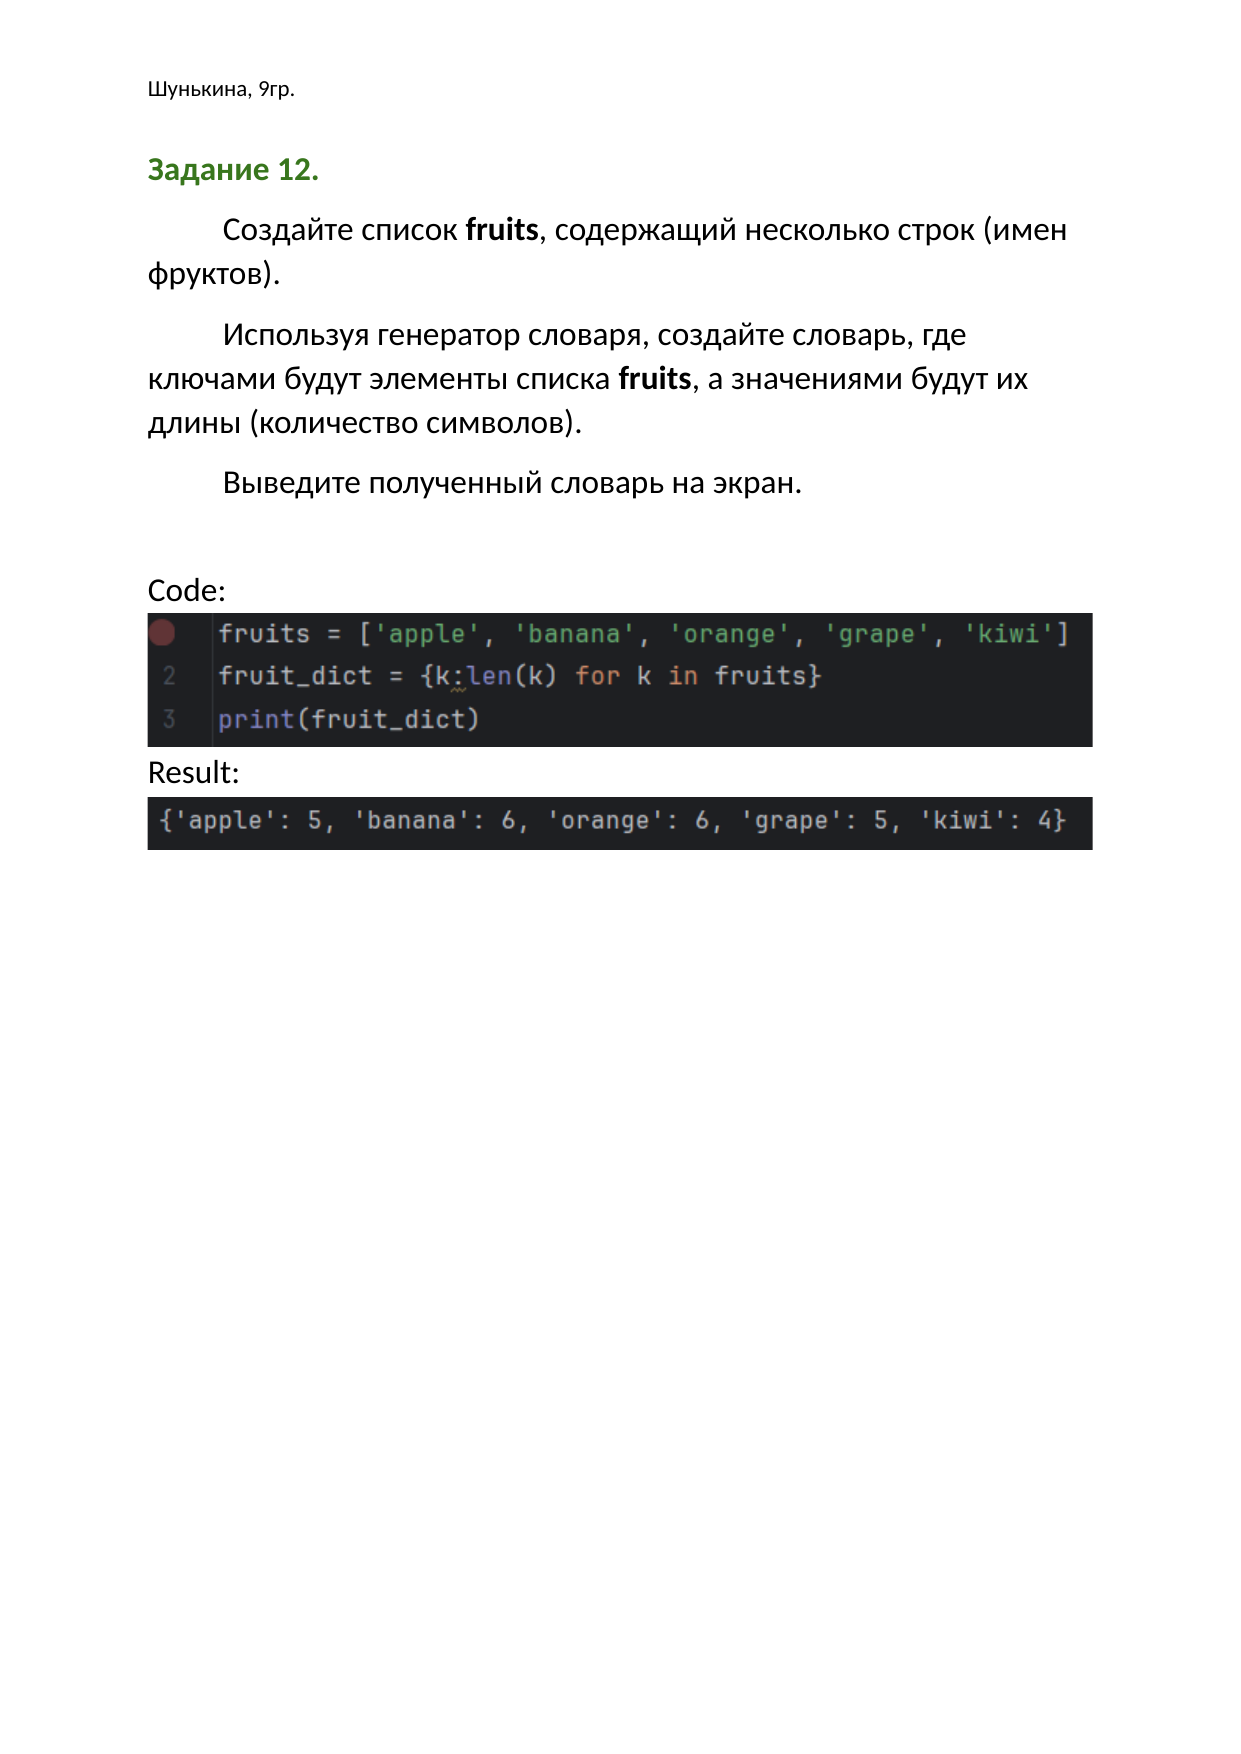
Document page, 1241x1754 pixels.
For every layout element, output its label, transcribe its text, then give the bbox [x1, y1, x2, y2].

text Создайте список fruits, содержащий несколько строк (имен фруктов). [148, 208, 1092, 293]
picture [147, 797, 1093, 850]
text Задание 12. [148, 148, 1092, 188]
text Result: [148, 751, 1092, 792]
picture [147, 613, 1093, 747]
text Code: [148, 569, 1092, 613]
text Выведите полученный словарь на экран. [148, 461, 1092, 502]
text Используя генератор словаря, создайте словарь, где ключами будут элементы списка fruits, а значениями будут их длины (количество символов). [148, 313, 1092, 442]
